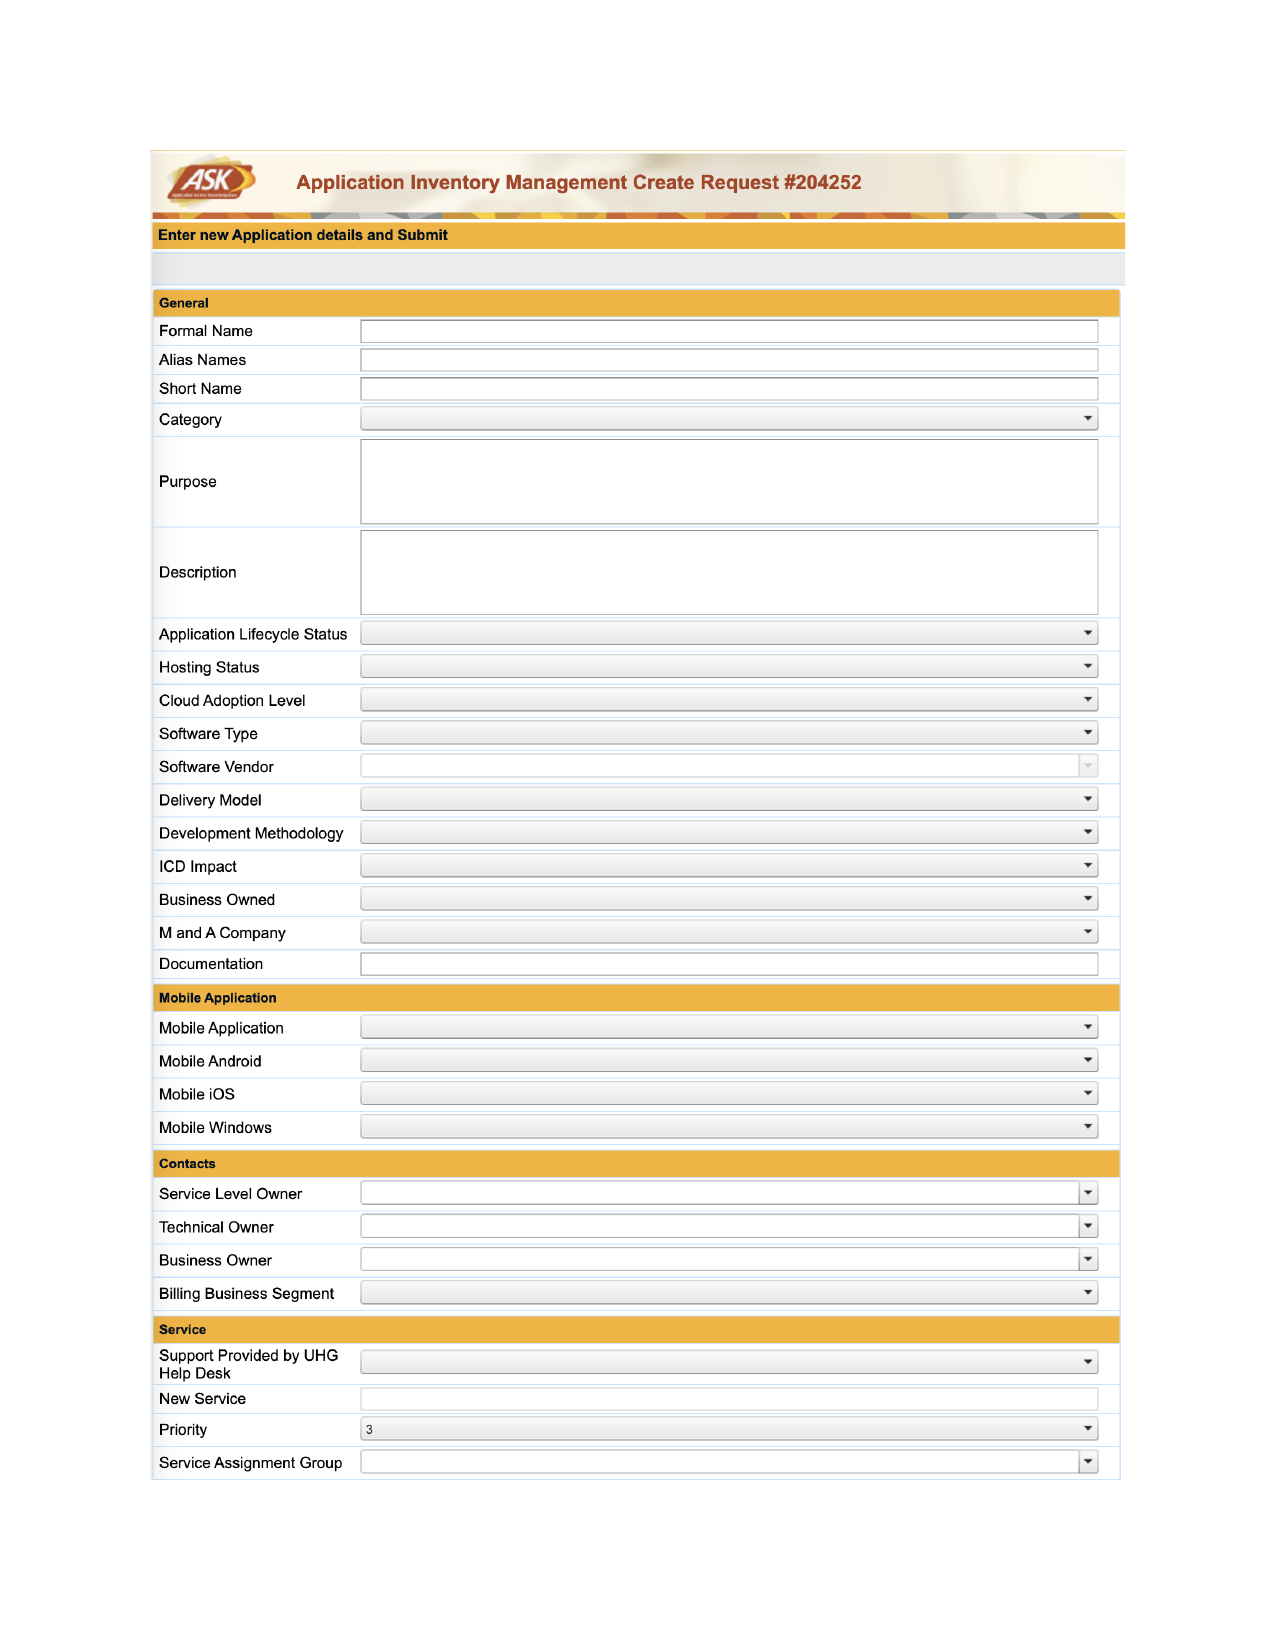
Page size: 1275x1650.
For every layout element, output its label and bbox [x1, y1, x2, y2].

picture [150, 150, 1125, 1480]
